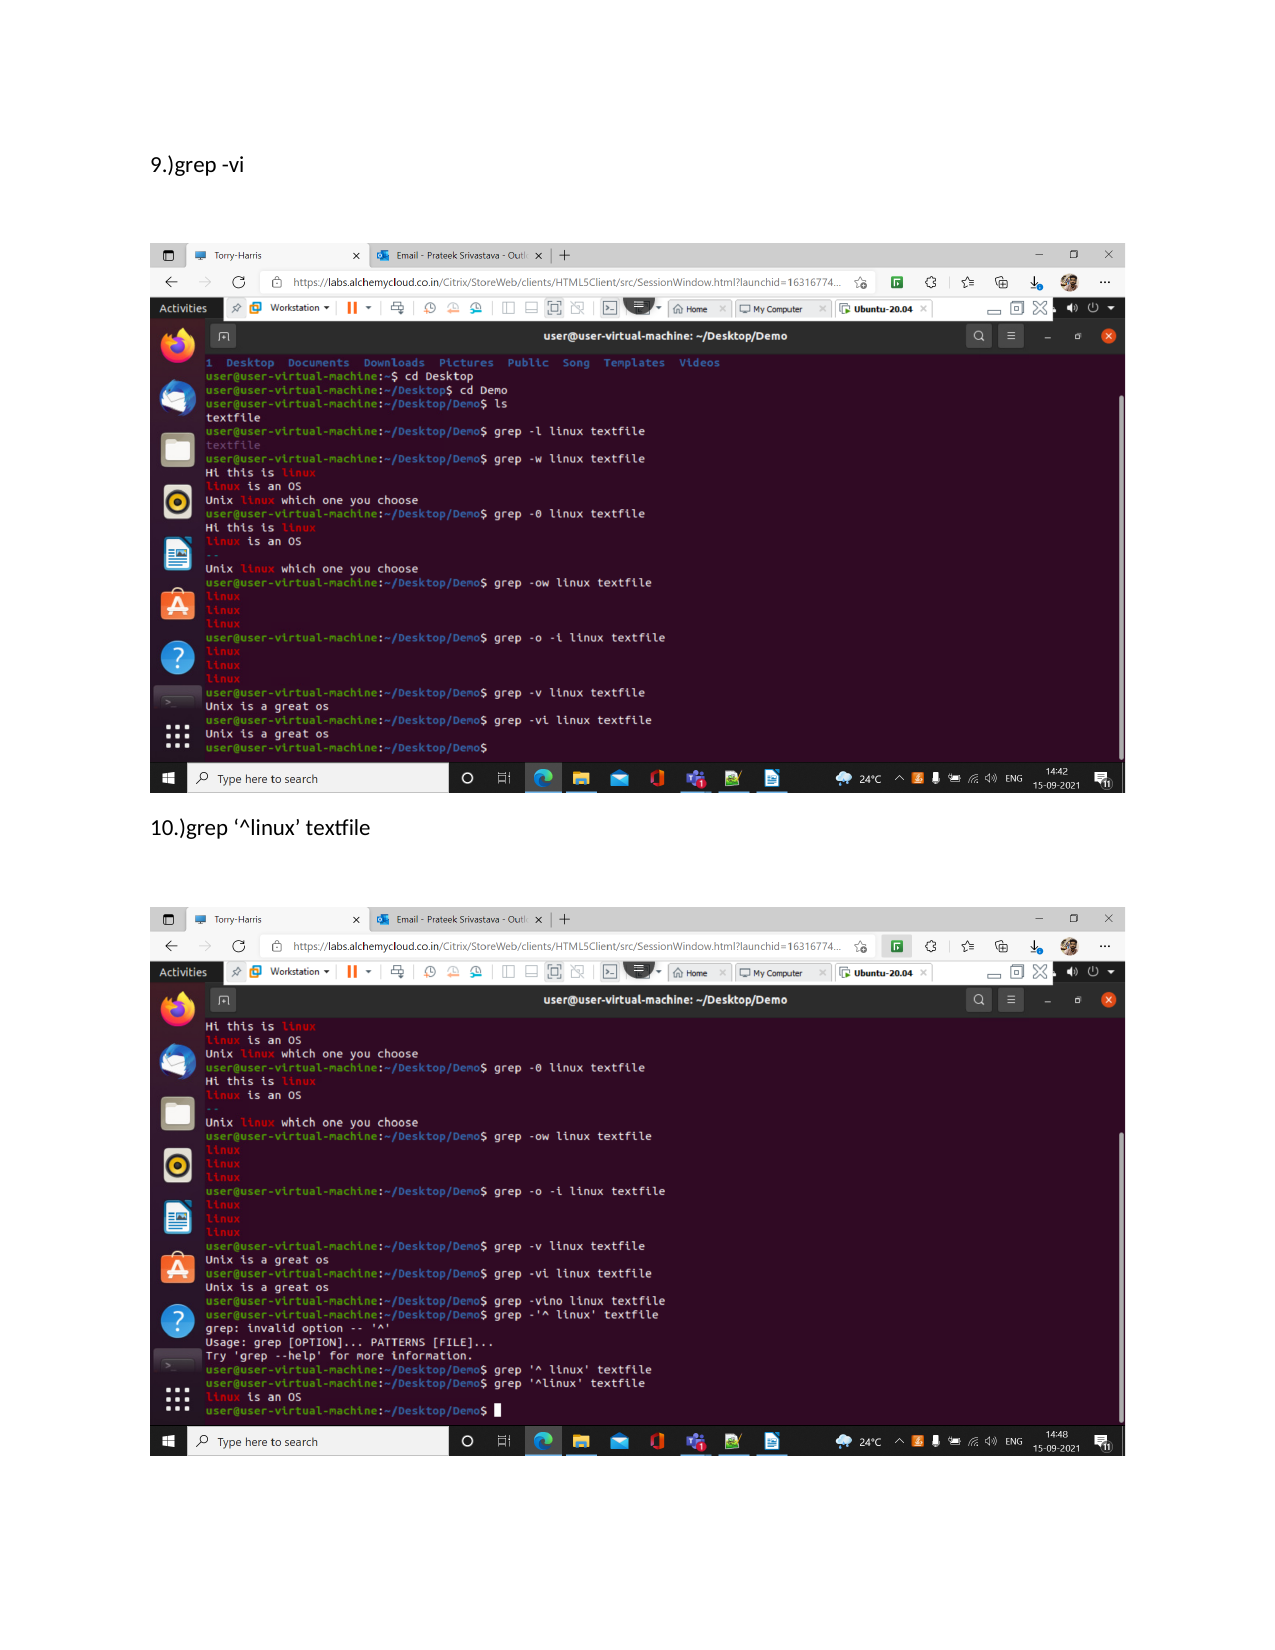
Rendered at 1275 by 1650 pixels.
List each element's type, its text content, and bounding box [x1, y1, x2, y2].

text 9.)grep -vi [150, 150, 1125, 178]
picture [150, 243, 1125, 793]
text 10.)grep ‘^linux’ textfile [150, 793, 1125, 841]
picture [150, 907, 1125, 1456]
